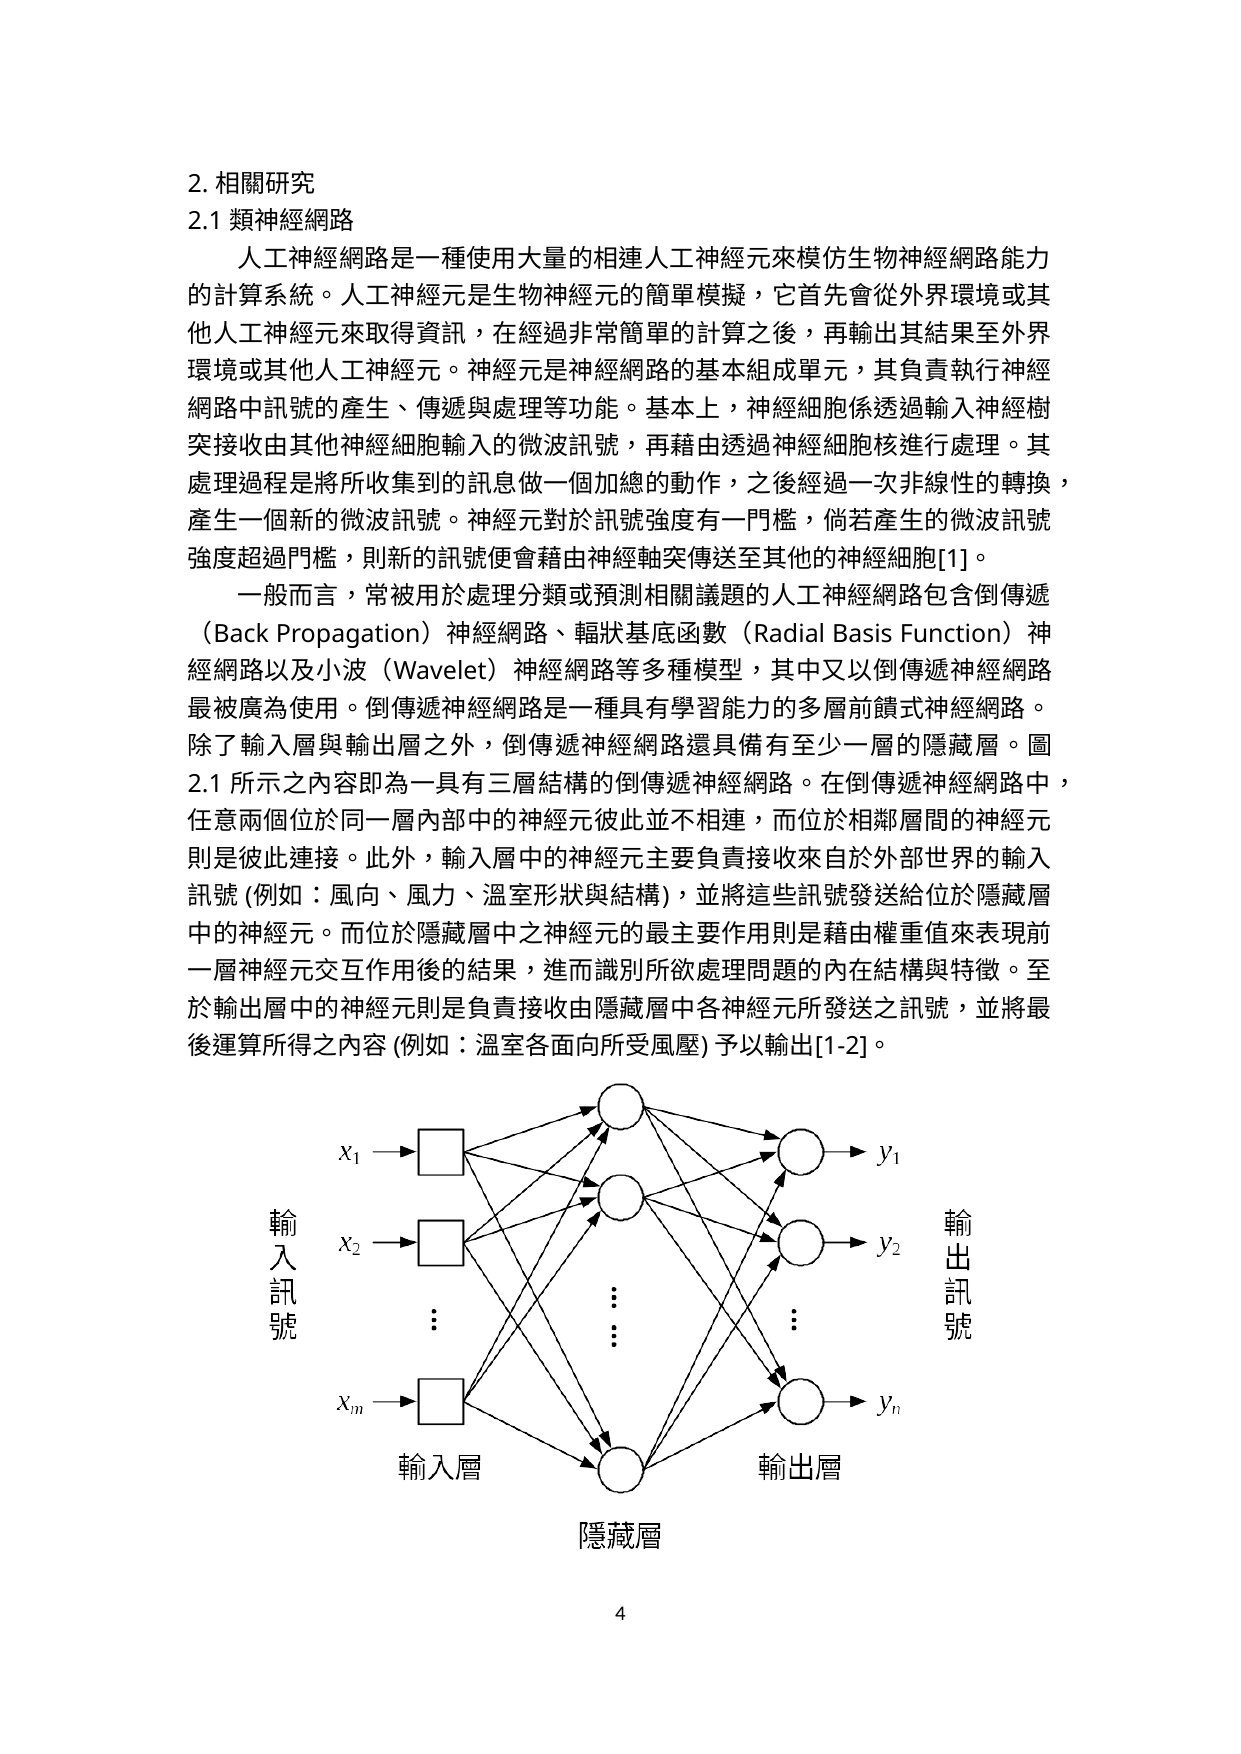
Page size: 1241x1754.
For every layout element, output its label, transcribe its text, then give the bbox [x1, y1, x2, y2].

text 一般而言，常被用於處理分類或預測相關議題的人工神經網路包含倒傳遞（Back Propagation）神經網路、輻狀基底函數（Radial Basis Function）神經網路以及小波（Wavelet）神經網路等多種模型，其中又以倒傳遞神經網路最被廣為使用。倒傳遞神經網路是一種具有學習能力的多層前饋式神經網路。除了輸入層與輸出層之外，倒傳遞神經網路還具備有至少一層的隱藏層。圖2.1 所示之內容即為一具有三層結構的倒傳遞神經網路。在倒傳遞神經網路中，任意兩個位於同一層內部中的神經元彼此並不相連，而位於相鄰層間的神經元則是彼此連接。此外，輸入層中的神經元主要負責接收來自於外部世界的輸入訊號 (例如：風向、風力、溫室形狀與結構)，並將這些訊號發送給位於隱藏層中的神經元。而位於隱藏層中之神經元的最主要作用則是藉由權重值來表現前一層神經元交互作用後的結果，進而識別所欲處理問題的內在結構與特徵。至於輸出層中的神經元則是負責接收由隱藏層中各神經元所發送之訊號，並將最後運算所得之內容 (例如：溫室各面向所受風壓) 予以輸出[1-2]。 [187, 575, 1053, 1062]
text 人工神經網路是一種使用大量的相連人工神經元來模仿生物神經網路能力的計算系統。人工神經元是生物神經元的簡單模擬，它首先會從外界環境或其他人工神經元來取得資訊，在經過非常簡單的計算之後，再輸出其結果至外界環境或其他人工神經元。神經元是神經網路的基本組成單元，其負責執行神經網路中訊號的產生、傳遞與處理等功能。基本上，神經細胞係透過輸入神經樹突接收由其他神經細胞輸入的微波訊號，再藉由透過神經細胞核進行處理。其處理過程是將所收集到的訊息做一個加總的動作，之後經過一次非線性的轉換，產生一個新的微波訊號。神經元對於訊號強度有一門檻，倘若產生的微波訊號強度超過門檻，則新的訊號便會藉由神經軸突傳送至其他的神經細胞[1]。 [187, 237, 1053, 575]
text 2.1 類神經網路 [187, 200, 1053, 237]
text 2. 相關研究 [187, 162, 1053, 200]
